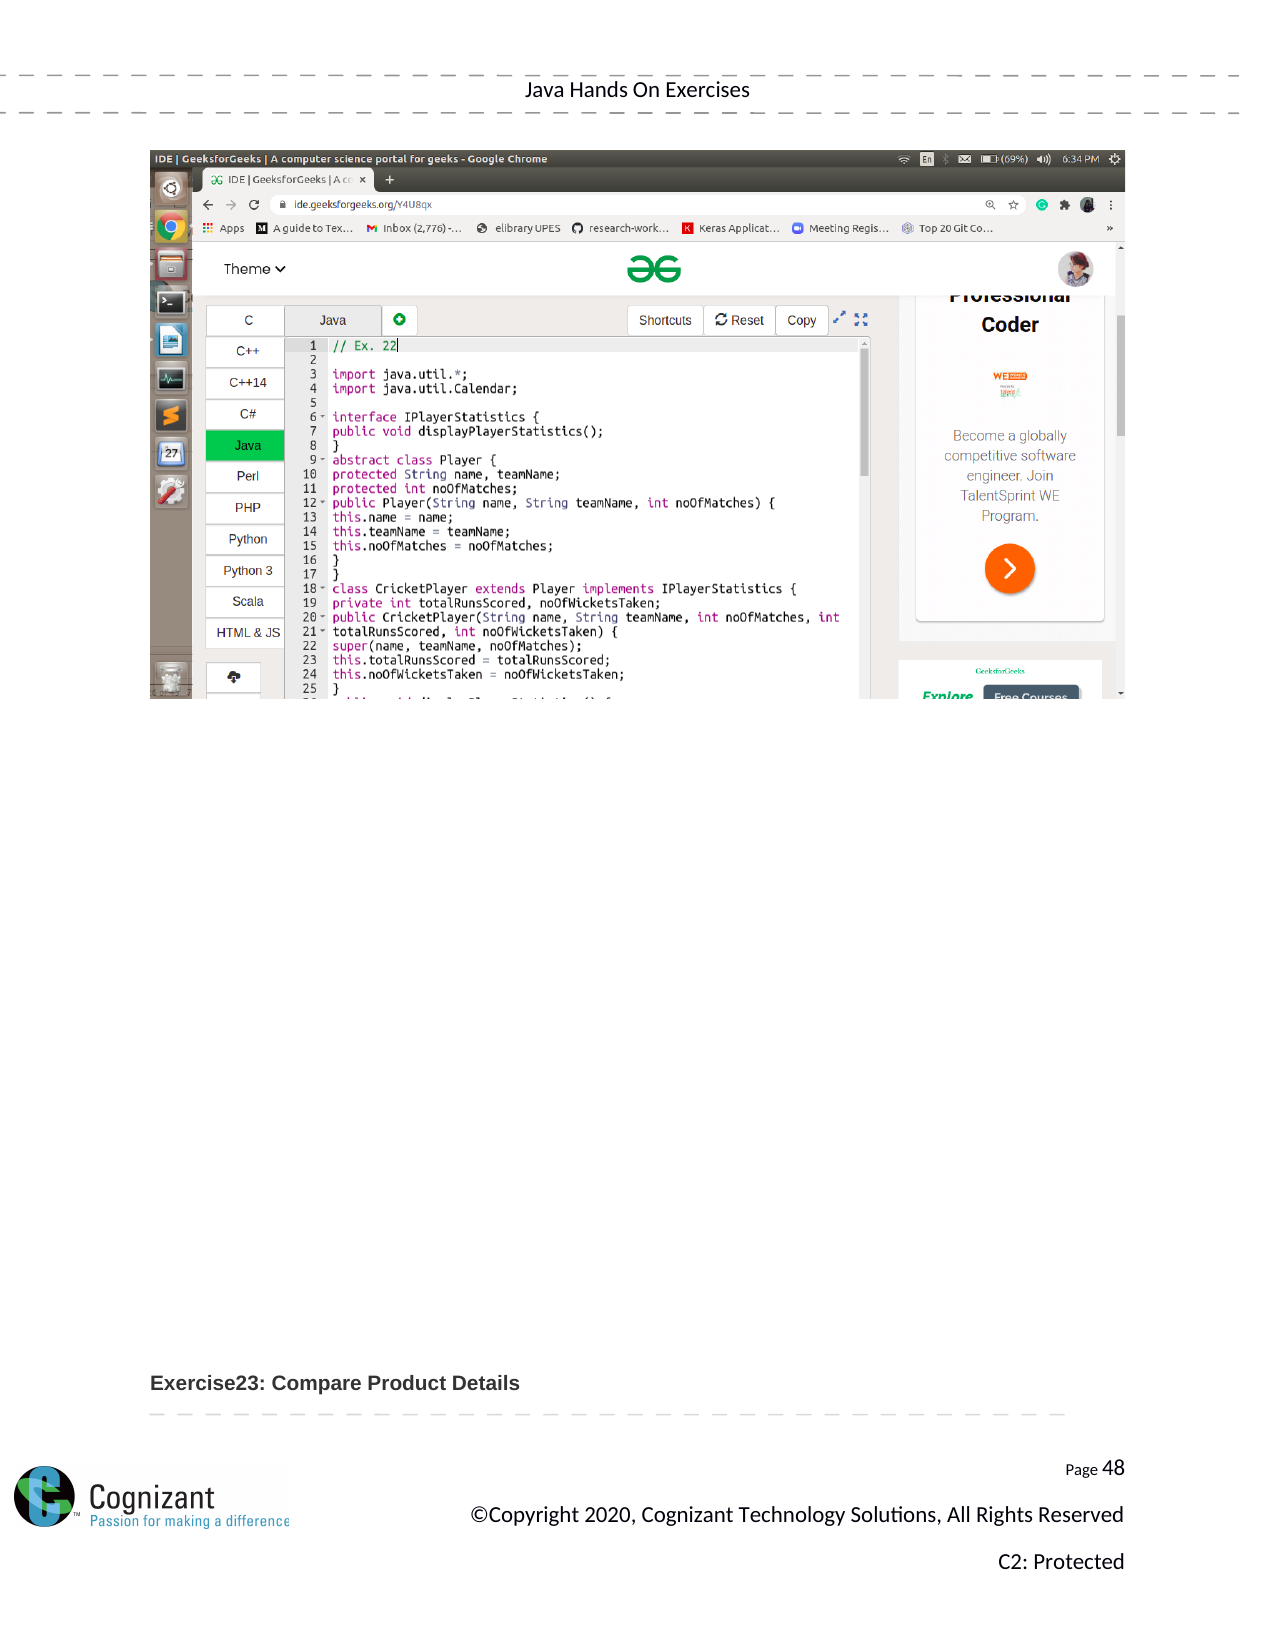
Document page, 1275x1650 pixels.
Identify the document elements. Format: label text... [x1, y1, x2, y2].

picture [150, 150, 1125, 699]
picture [14, 1466, 289, 1529]
text Exercise23: Compare Product Details [150, 1371, 1125, 1395]
